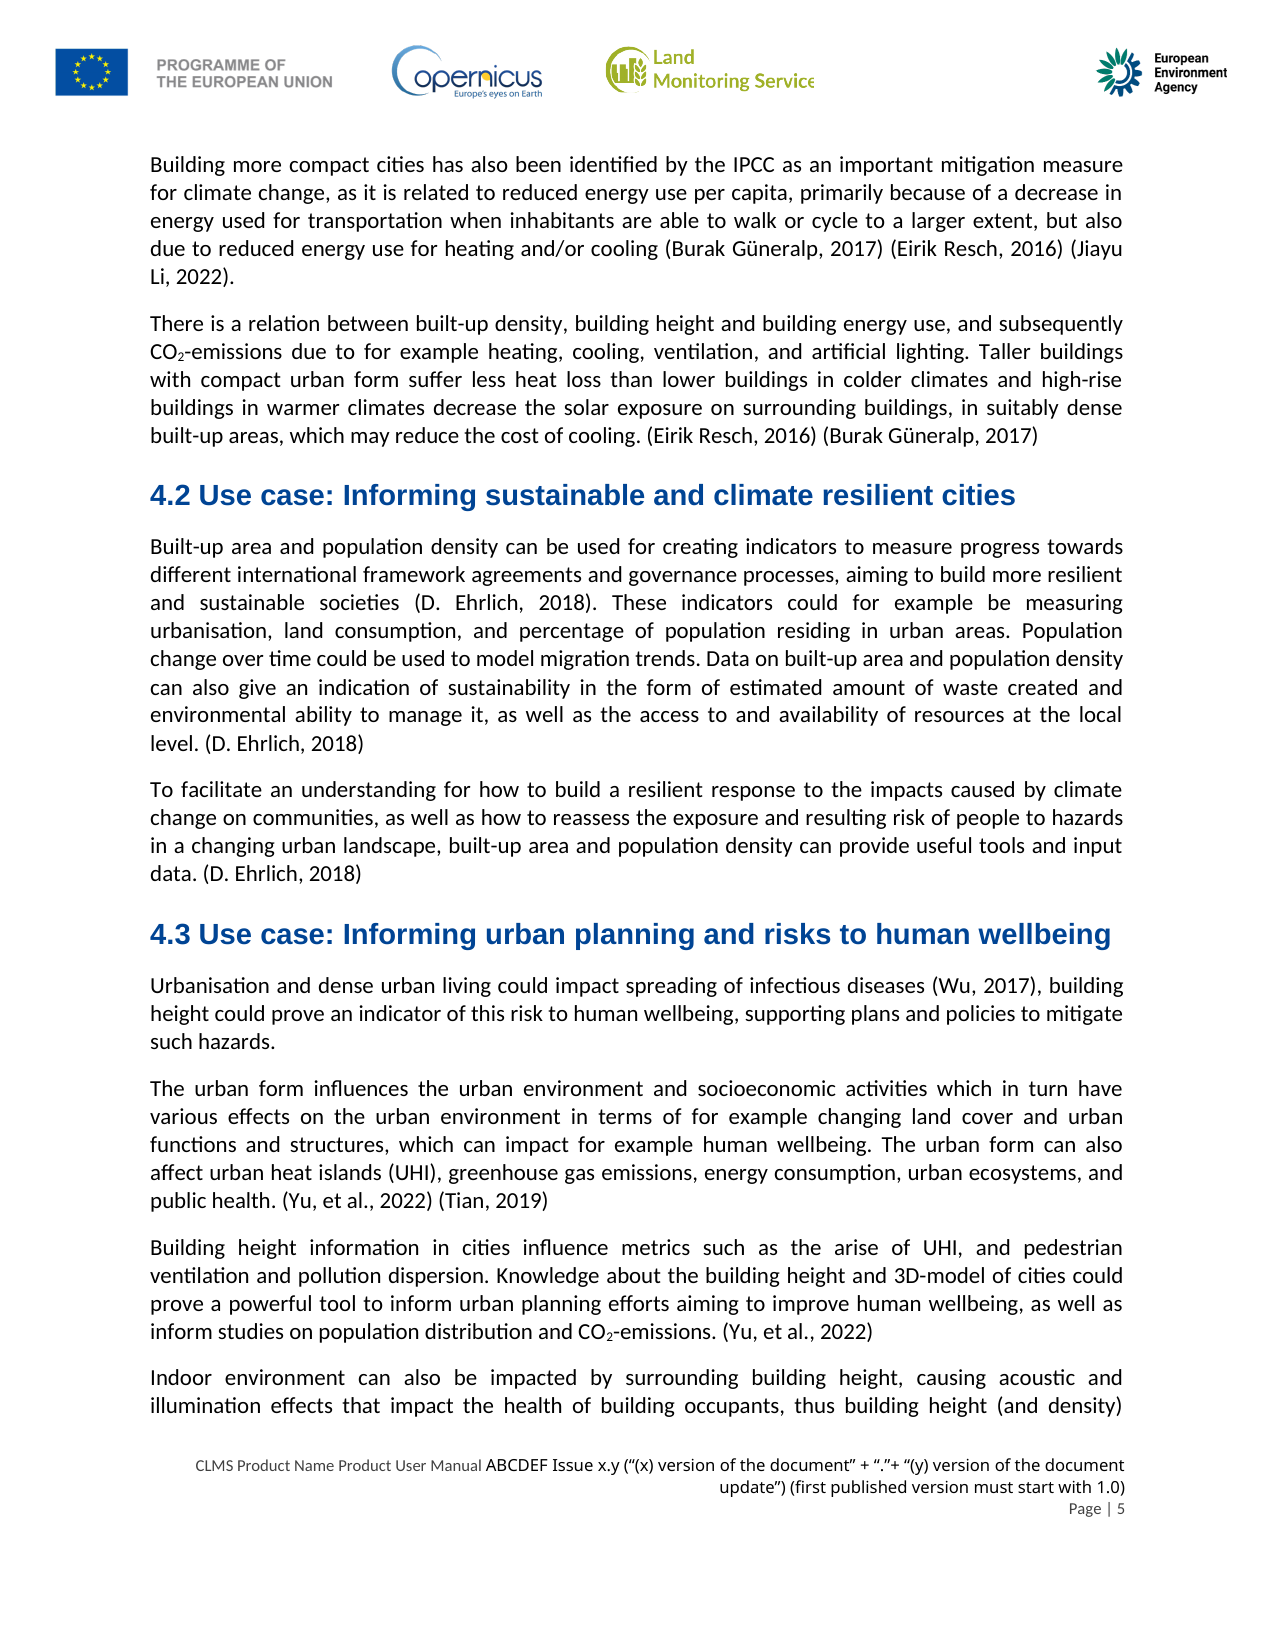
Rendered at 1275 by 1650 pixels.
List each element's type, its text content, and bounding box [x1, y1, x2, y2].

subtitle 4.2 Use case: Informing sustainable and climate resilient cities [150, 478, 1125, 512]
picture [371, 15, 560, 130]
text To facilitate an understanding for how to build a resilient response to the impacts caused by climate change on communities, as well as how to reassess the exposure and resulting risk of people to hazards in a changing urban landscape, built-up area and population density can provide useful tools and input data. (D. Ehrlich, 2018) [150, 775, 1125, 887]
picture [605, 46, 814, 93]
text There is a relation between built-up density, building height and building energy use, and subsequently CO2-emissions due to for example heating, cooling, ventilation, and artificial lighting. Taller buildings with compact urban form suffer less heat loss than lower buildings in colder climates and high-rise buildings in warmer climates decrease the solar exposure on surrounding buildings, in suitably dense built-up areas, which may reduce the cost of cooling. (Eirik Resch, 2016) (Burak Güneralp, 2017) [150, 309, 1125, 449]
text The urban form influences the urban environment and socioeconomic activities which in turn have various effects on the urban environment in terms of for example changing land cover and urban functions and structures, which can impact for example human wellbeing. The urban form can also affect urban heat islands (UHI), greenhouse gas emissions, energy consumption, urban ecosystems, and public health. (Yu, et al., 2022) (Tian, 2019) [150, 1074, 1125, 1214]
text Built-up area and population density can be used for creating indicators to measure progress towards different international framework agreements and governance processes, aiming to build more resilient and sustainable societies (D. Ehrlich, 2018). These indicators could for example be measuring urbanisation, land consumption, and percentage of population residing in urban areas. Population change over time could be used to model migration trends. Data on built-up area and population density can also give an indication of sustainability in the form of estimated amount of waste created and environmental ability to manage it, as well as the access to and availability of resources at the local level. (D. Ehrlich, 2018) [150, 532, 1125, 757]
text Building height information in cities influence metrics such as the arise of UHI, and pedestrian ventilation and pollution dispersion. Knowledge about the building height and 3D-model of cities could prove a powerful tool to inform urban planning efforts aiming to improve human wellbeing, as well as inform studies on population distribution and CO2-emissions. (Yu, et al., 2022) [150, 1233, 1125, 1345]
picture [29, 21, 351, 124]
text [150, 1363, 1125, 1419]
text Urbanisation and dense urban living could impact spreading of infectious diseases (Wu, 2017), building height could prove an indicator of this risk to human wellbeing, supporting plans and policies to mitigate such hazards. [150, 971, 1125, 1055]
subtitle 4.3 Use case: Informing urban planning and risks to human wellbeing [150, 917, 1125, 950]
picture [1094, 46, 1228, 97]
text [150, 150, 1125, 290]
